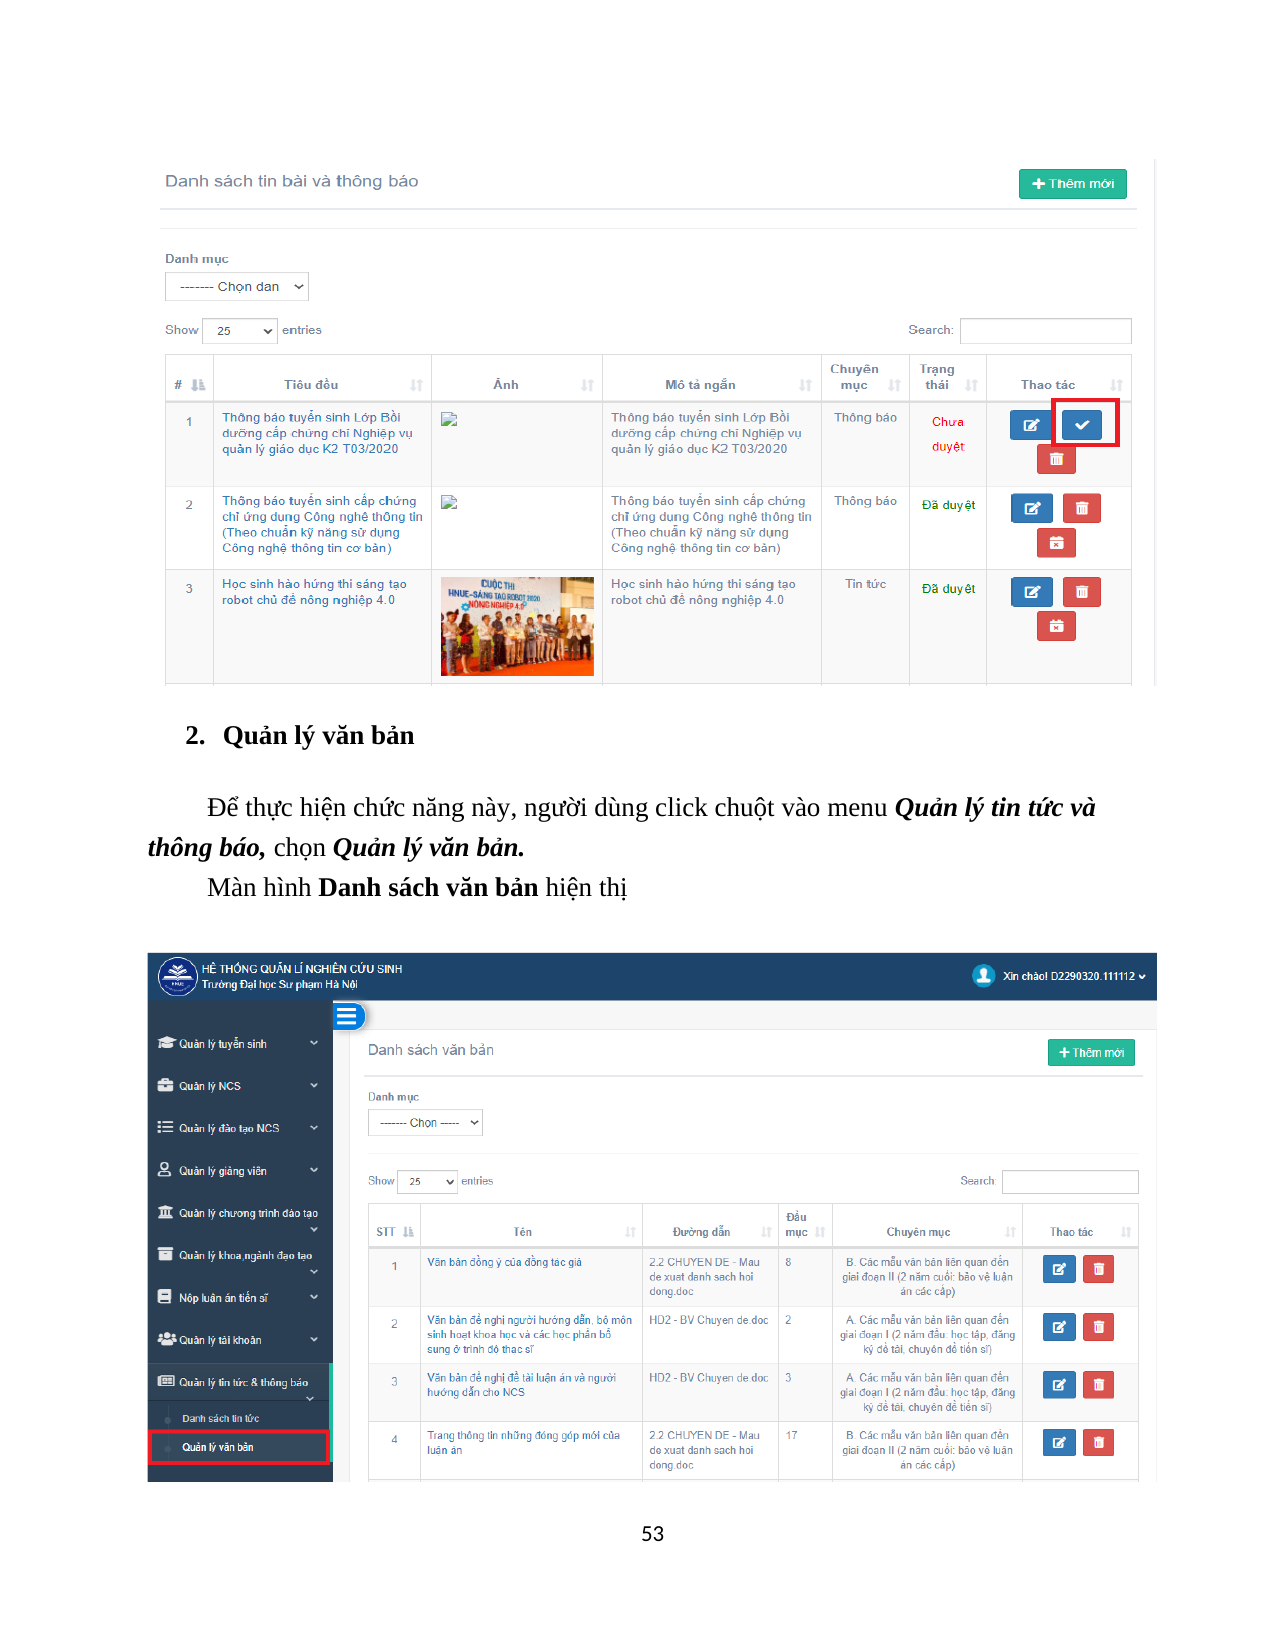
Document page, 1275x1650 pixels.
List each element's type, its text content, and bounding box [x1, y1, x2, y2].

picture [147, 952, 1157, 1482]
list Để thực hiện chức năng này, người dùng click chuột vào menu Quản lý tin tức và thông báo, chọn Quản lý văn bản. [148, 791, 1157, 862]
picture [147, 159, 1157, 686]
subtitle Quản lý văn bản [185, 719, 1157, 750]
list Màn hình Danh sách văn bản hiện thị [148, 871, 1157, 903]
